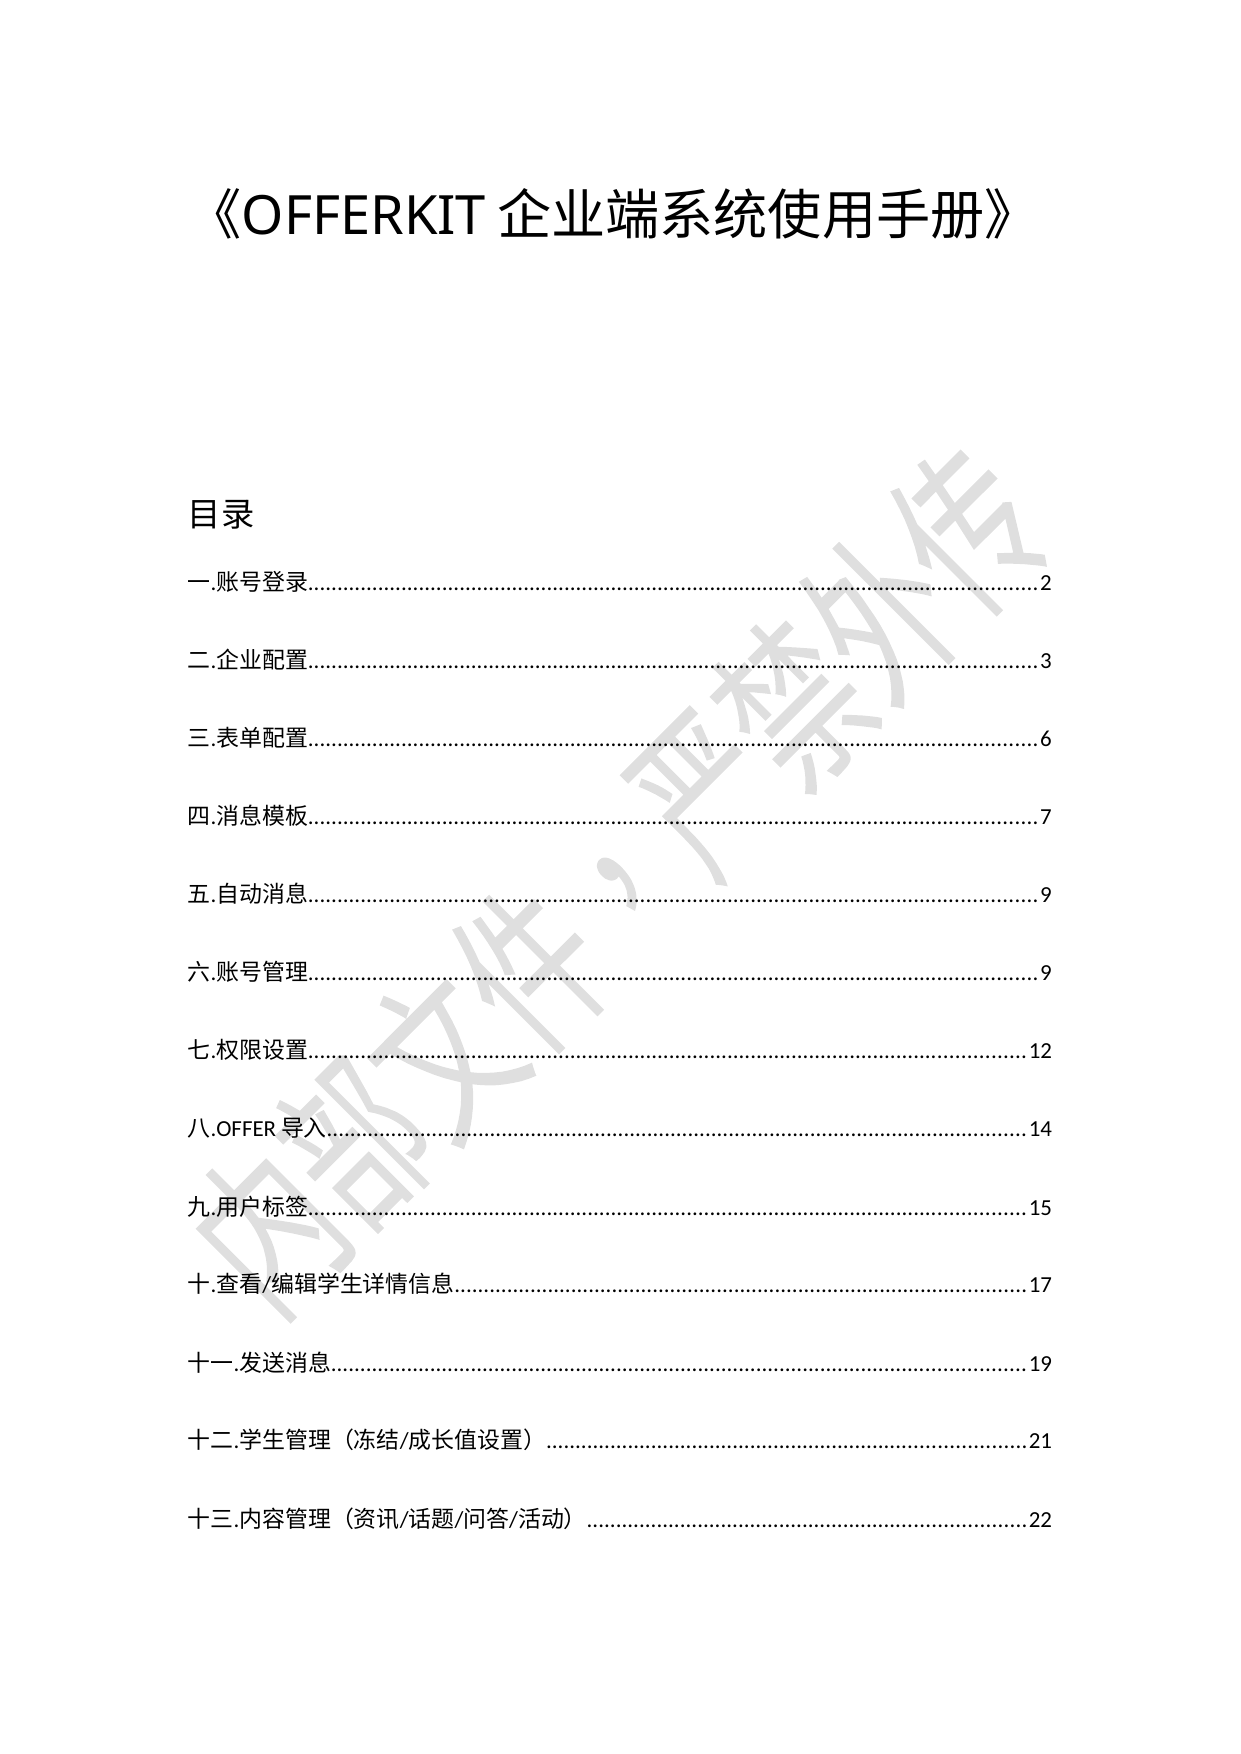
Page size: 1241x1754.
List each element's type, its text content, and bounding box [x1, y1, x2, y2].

text 《OFFERKIT企业端系统使用手册》 [187, 162, 1053, 259]
